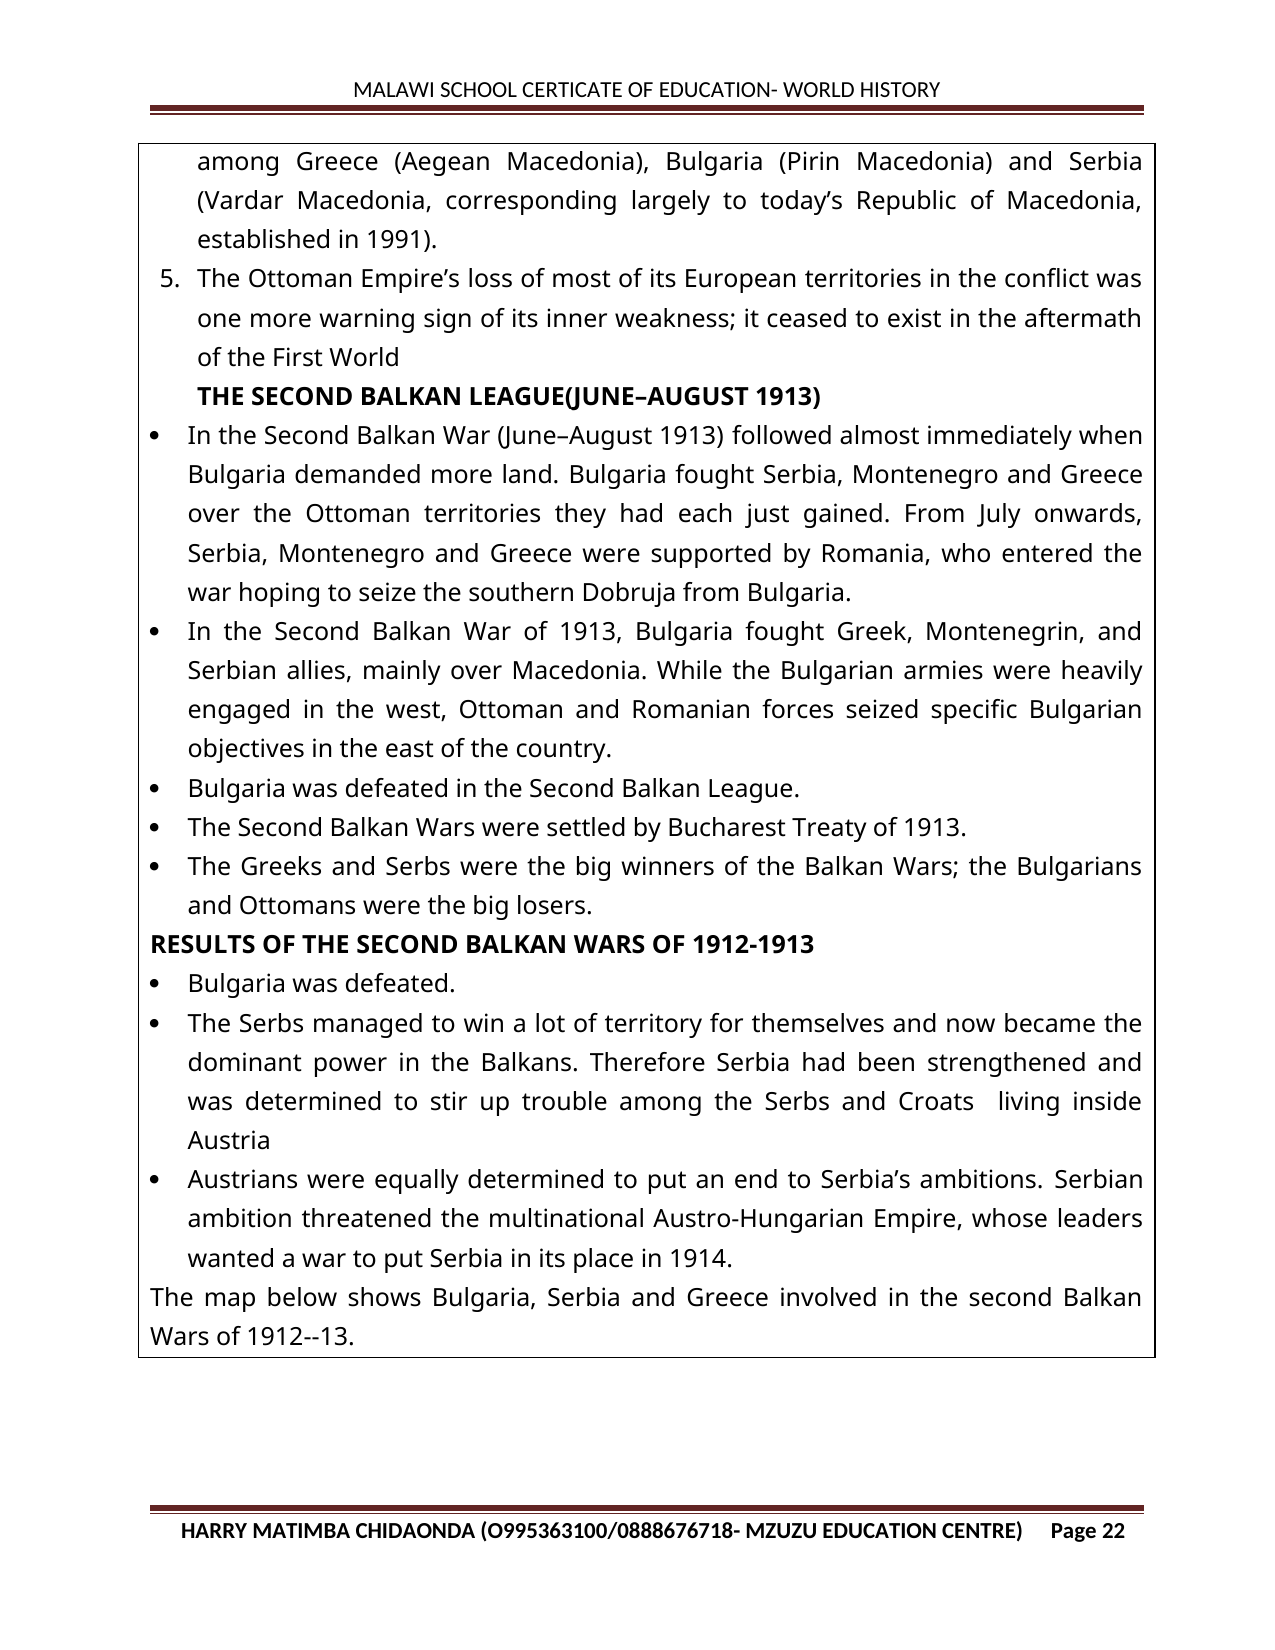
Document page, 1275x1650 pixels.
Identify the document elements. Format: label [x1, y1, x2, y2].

table_header [139, 144, 1154, 1357]
